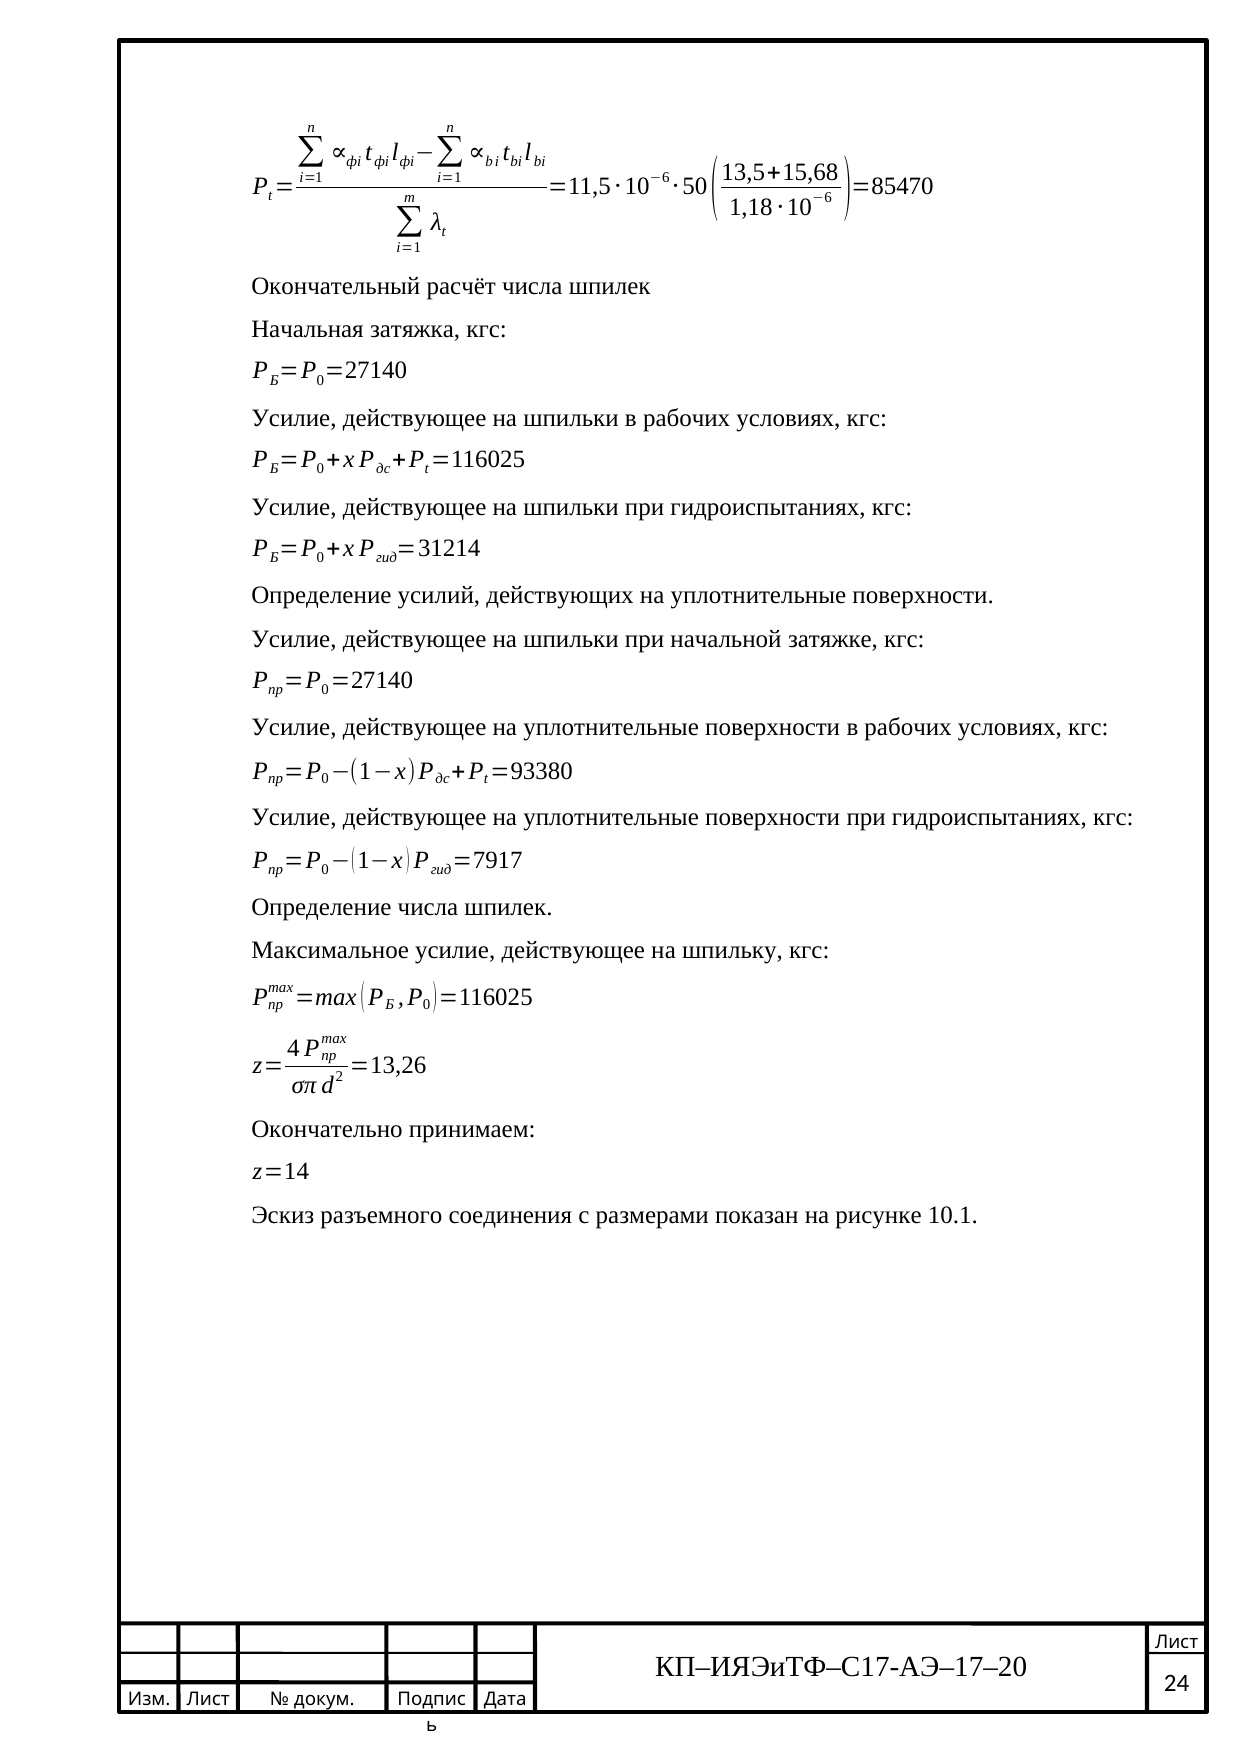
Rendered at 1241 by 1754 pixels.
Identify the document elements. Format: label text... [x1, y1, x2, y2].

text Определение числа шпилек. [177, 892, 1152, 921]
text Эскиз разъемного соединения с размерами показан на рисунке 10.1. [177, 1200, 1152, 1229]
text Усилие, действующее на шпильки при гидроиспытаниях, кгс: [177, 492, 1152, 520]
text Начальная затяжка, кгс: [177, 314, 1152, 343]
text Усилие, действующее на уплотнительные поверхности в рабочих условиях, кгс: [177, 712, 1152, 741]
text Усилие, действующее на уплотнительные поверхности при гидроиспытаниях, кгс: [177, 802, 1152, 831]
text Определение усилий, действующих на уплотнительные поверхности. [177, 581, 1152, 609]
text Усилие, действующее на шпильки в рабочих условиях, кгс: [177, 403, 1152, 432]
text Усилие, действующее на шпильки при начальной затяжке, кгс: [177, 624, 1152, 652]
text Окончательно принимаем: [177, 1114, 1152, 1142]
text Максимальное усилие, действующее на шпильку, кгс: [177, 935, 1152, 964]
text Окончательный расчёт числа шпилек [177, 271, 1152, 299]
